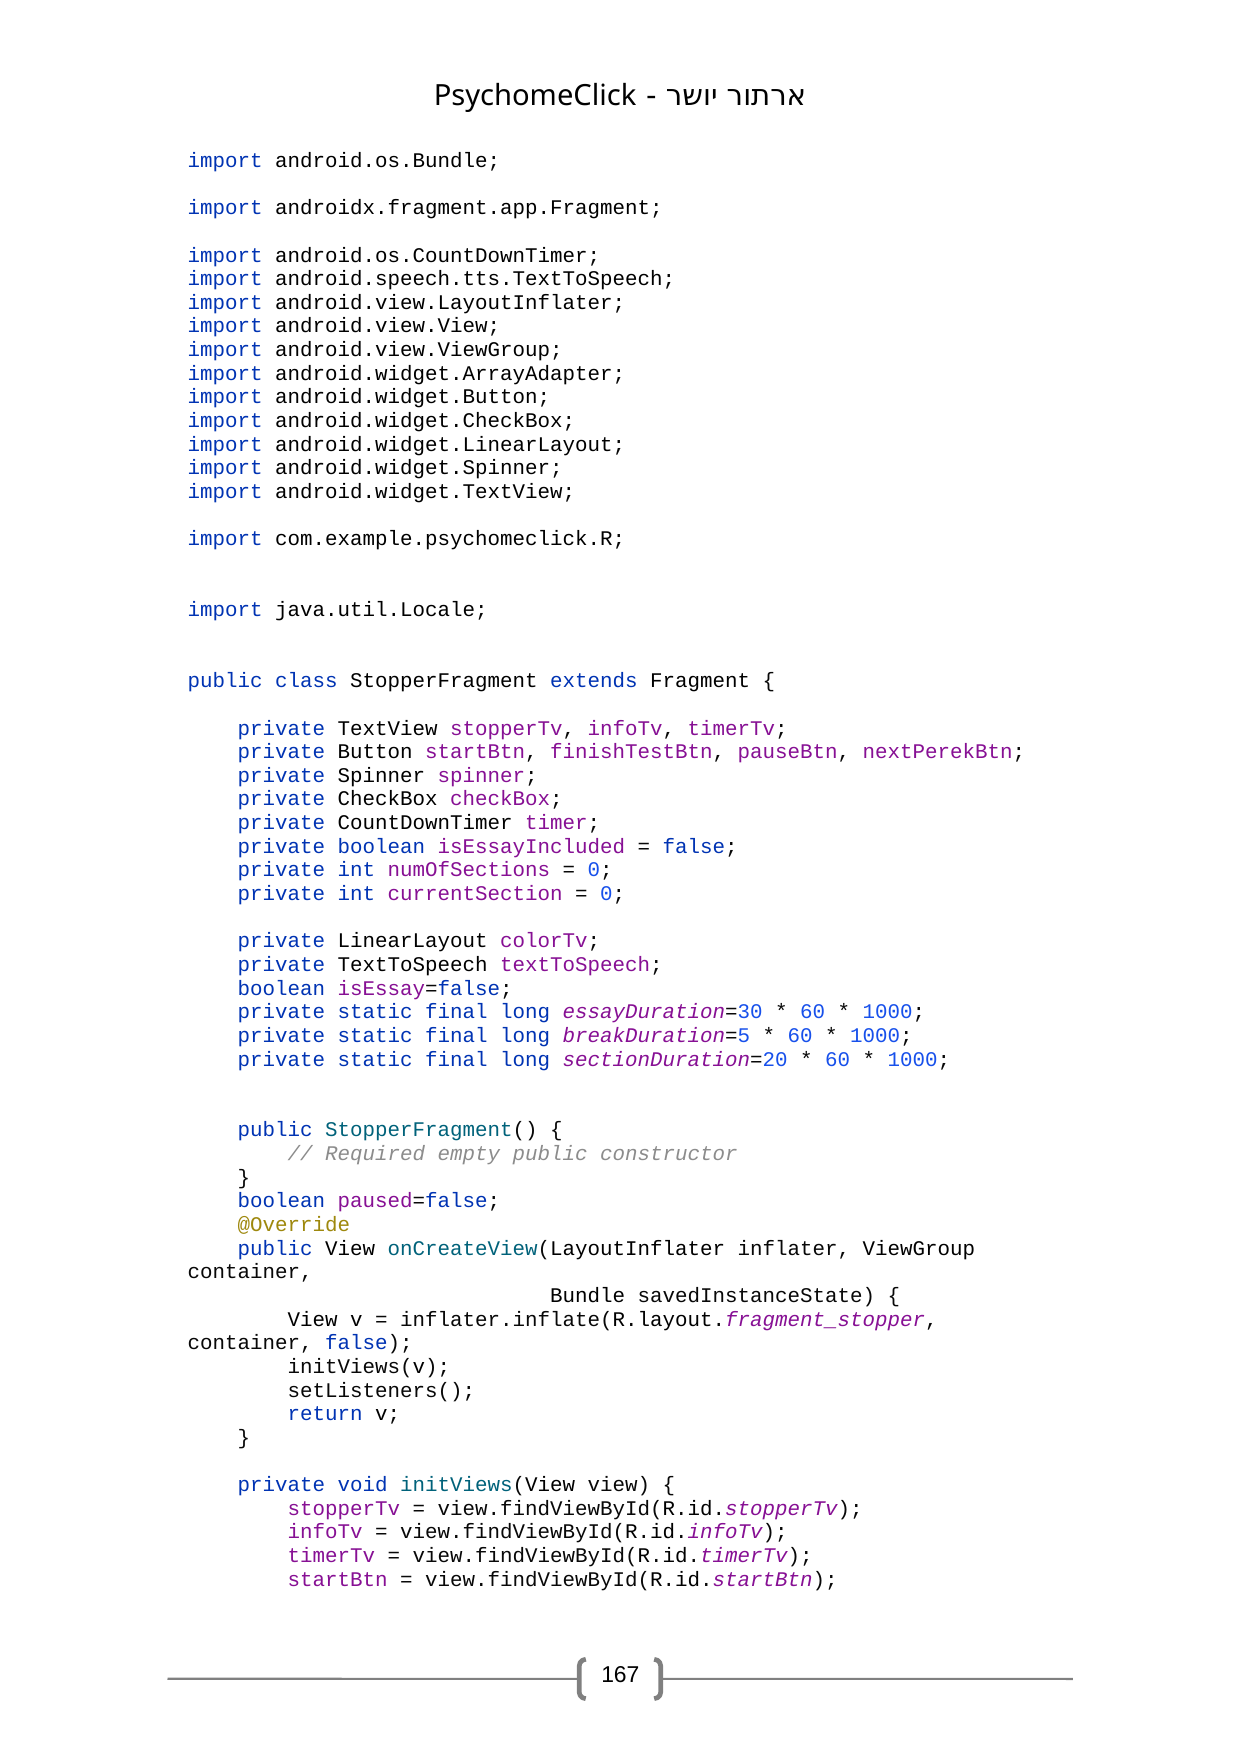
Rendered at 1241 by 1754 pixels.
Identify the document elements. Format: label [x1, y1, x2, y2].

text [187, 150, 1053, 1592]
